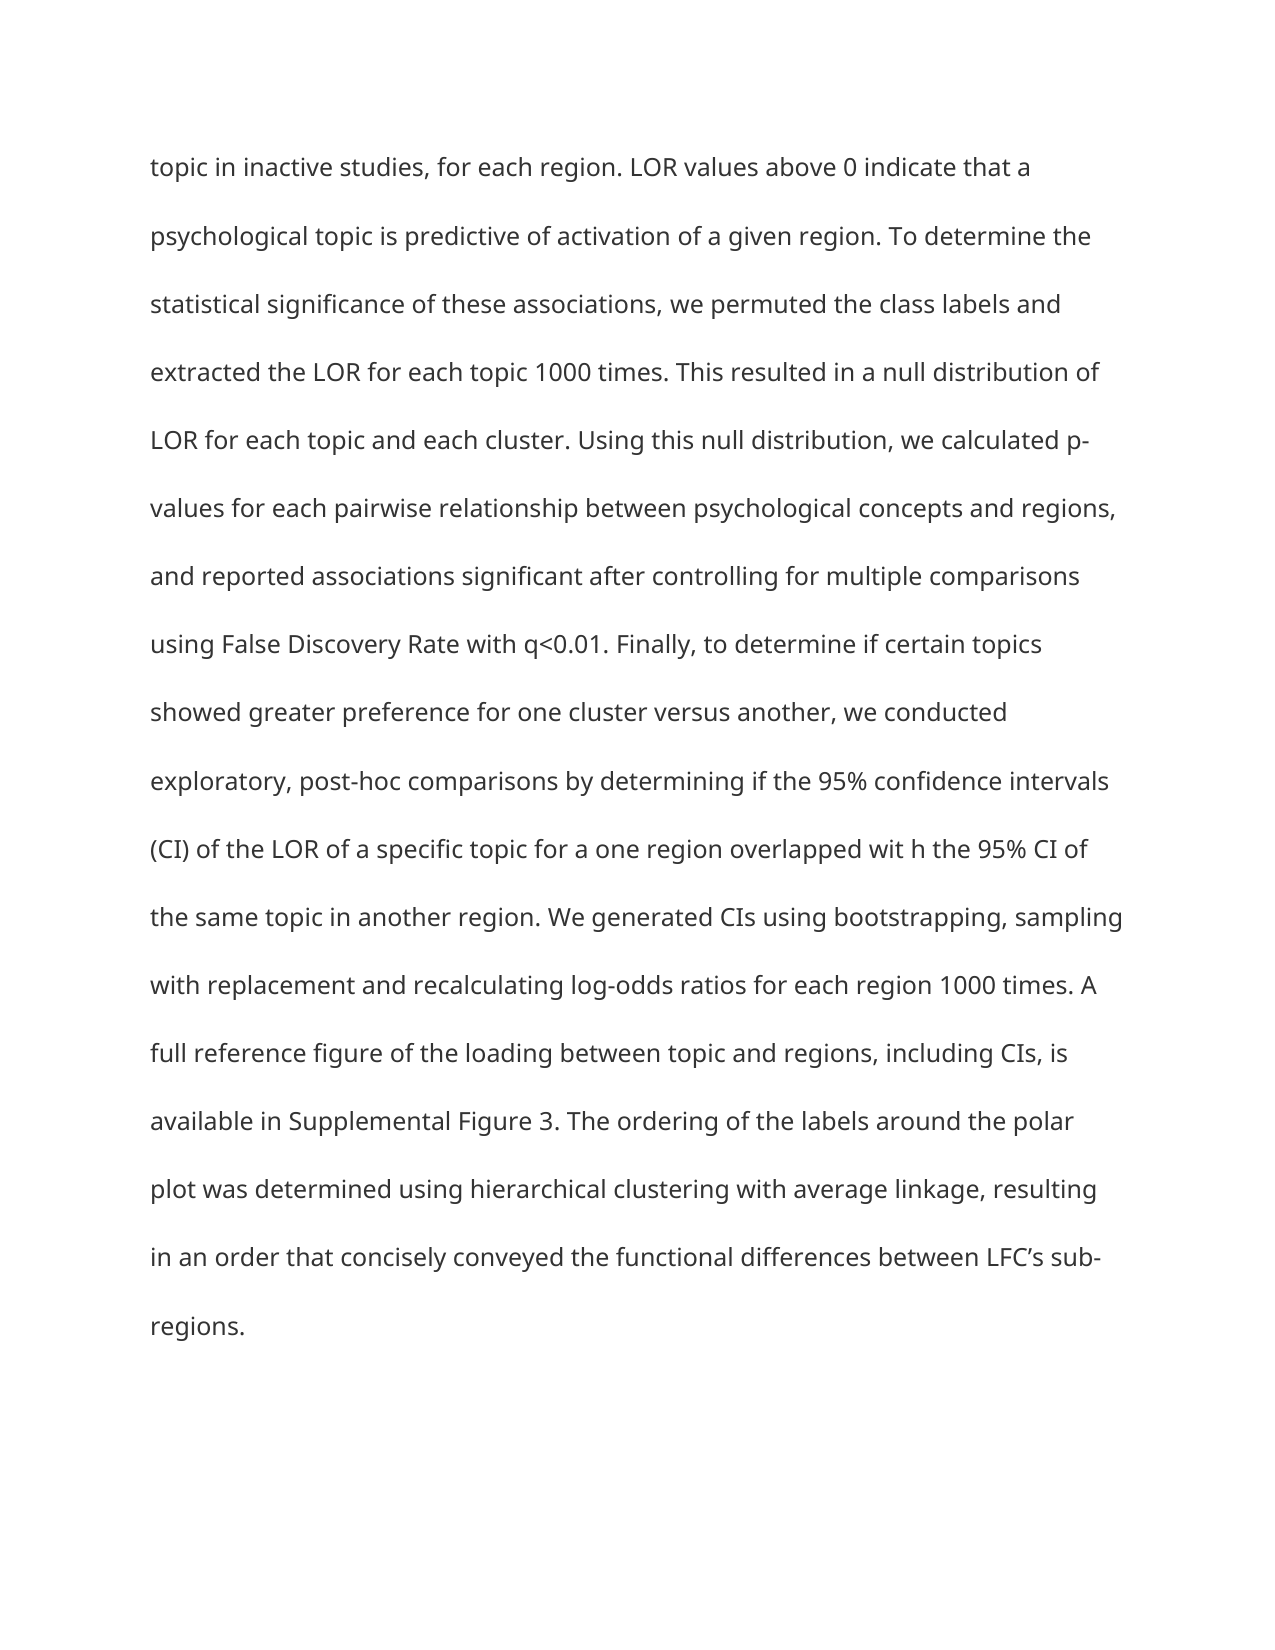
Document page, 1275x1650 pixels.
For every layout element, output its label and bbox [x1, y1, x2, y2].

text [150, 150, 1125, 1342]
